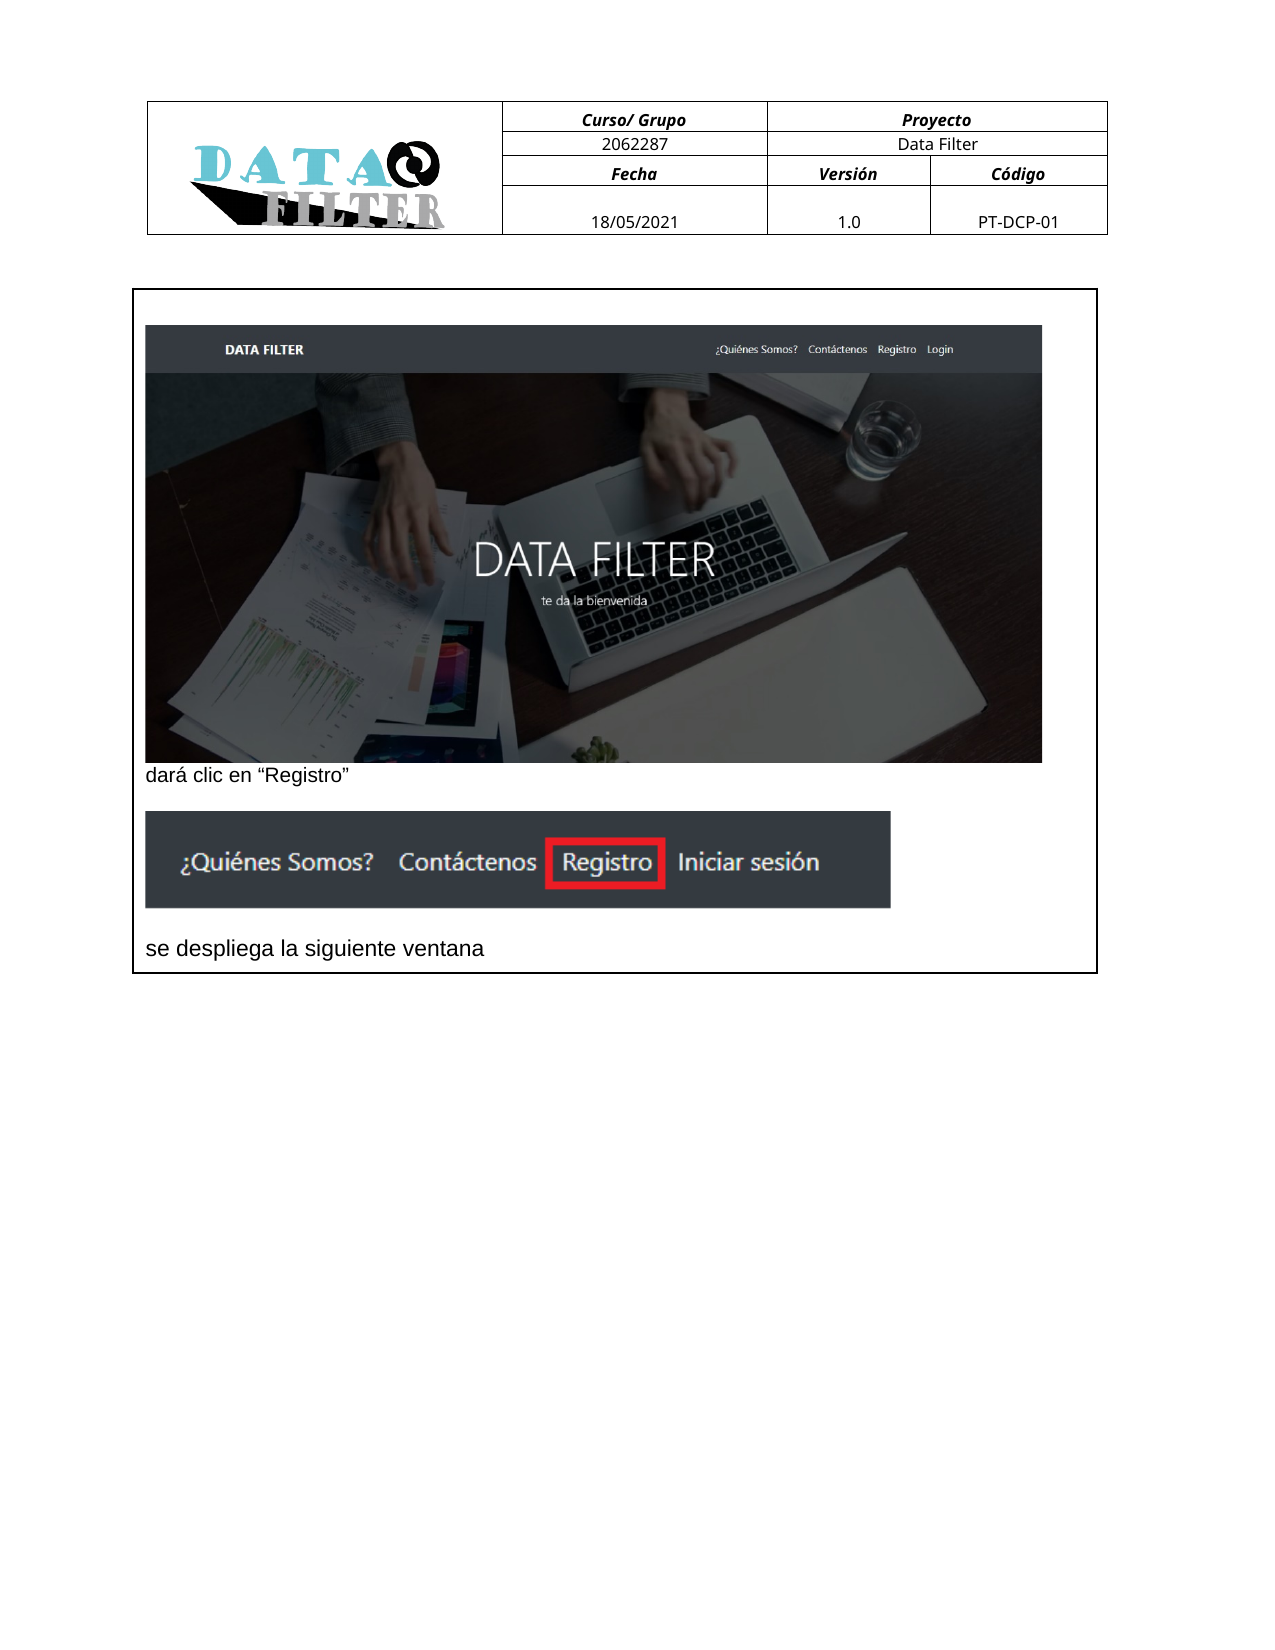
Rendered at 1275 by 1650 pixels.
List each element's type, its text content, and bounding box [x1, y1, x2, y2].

picture [145, 811, 891, 910]
picture [145, 325, 1043, 763]
picture [188, 138, 447, 231]
